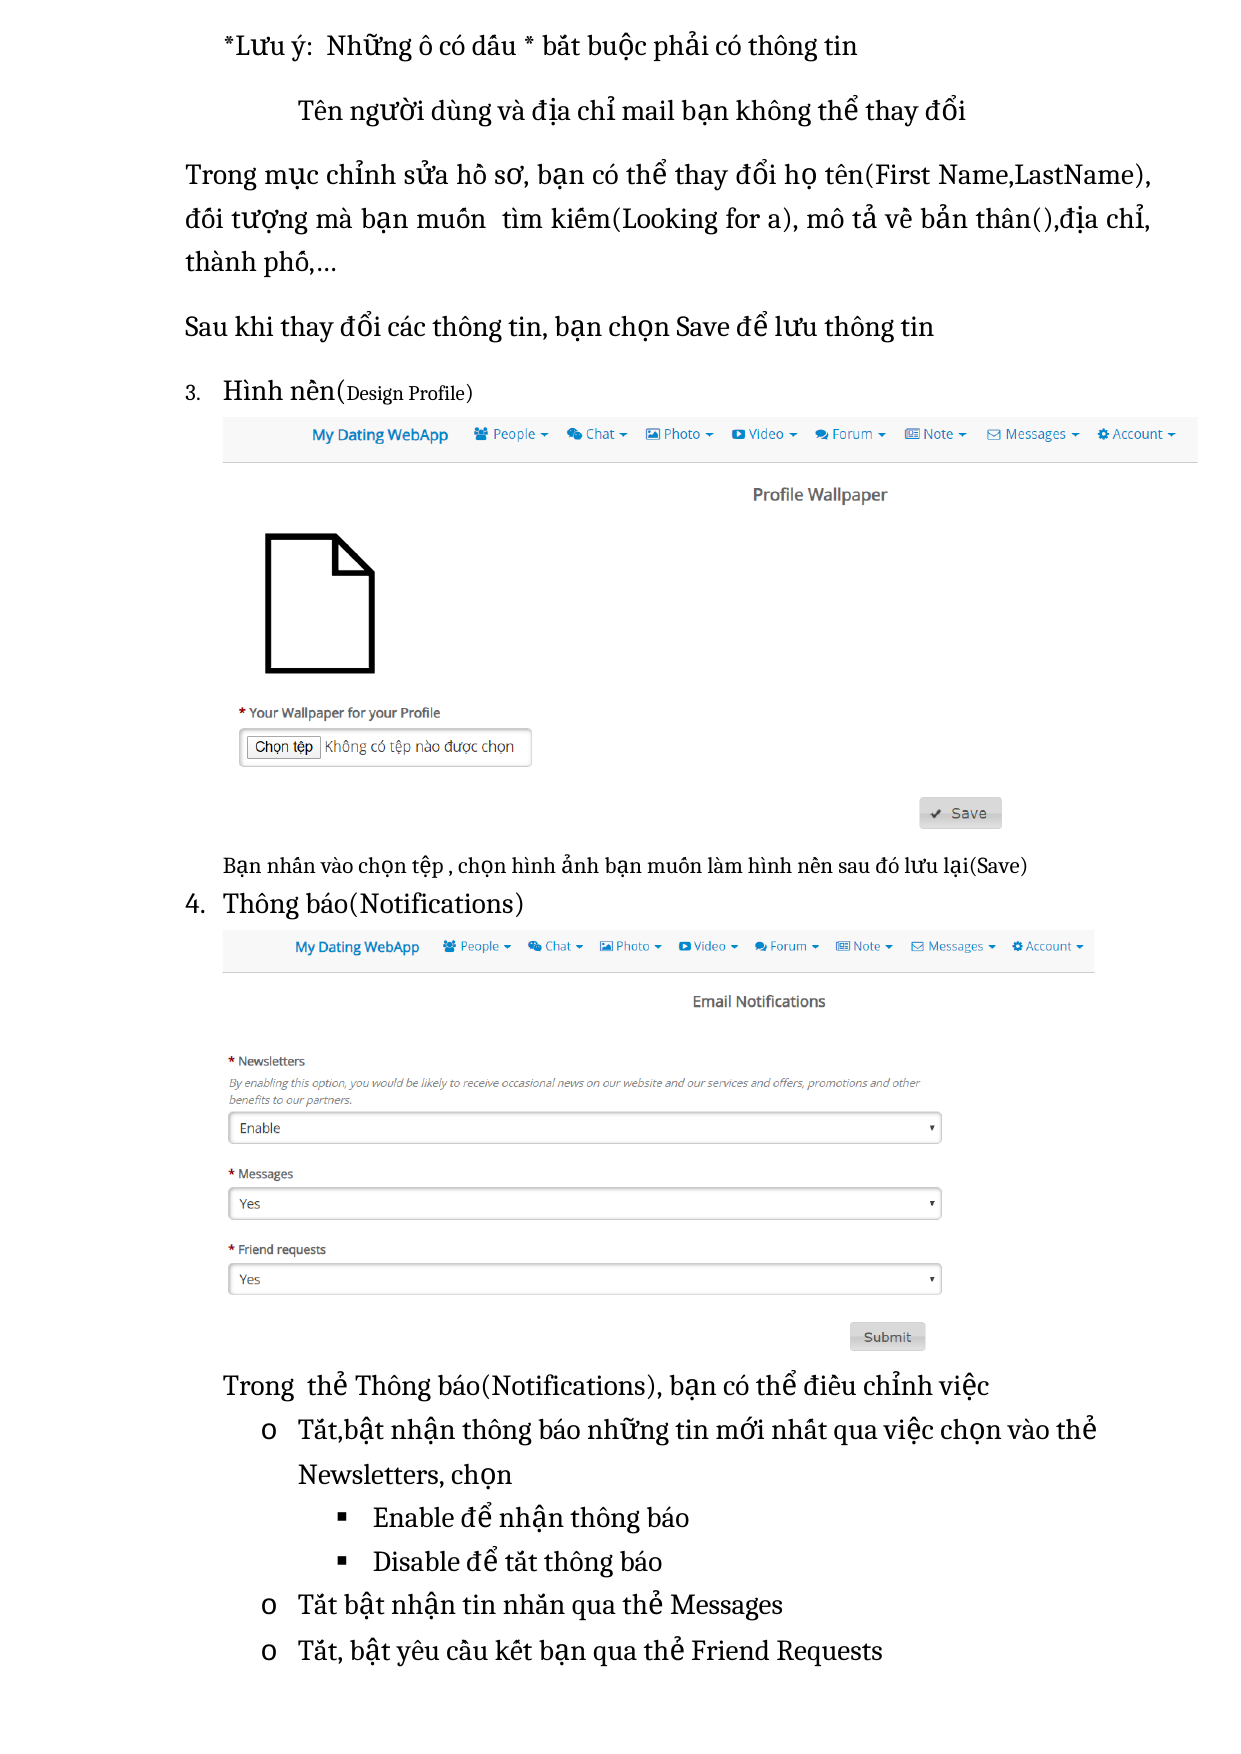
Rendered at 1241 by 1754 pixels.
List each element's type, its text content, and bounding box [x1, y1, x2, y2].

list Hình nền(Design Profile) [185, 374, 1152, 408]
list Thông báo(Notifications) [513, 887, 1152, 920]
list Enable để nhận thông báo [335, 1501, 1152, 1535]
picture [222, 417, 1198, 845]
text Sau khi thay đổi các thông tin, bạn chọn Save để lưu thông tin [185, 310, 1152, 343]
list Trong thẻ Thông báo(Notifications), bạn có thể điều chỉnh việc [645, 1369, 1152, 1403]
list Tắt, bật yêu cầu kết bạn qua thẻ Friend Requests [260, 1634, 1152, 1669]
list *Lưu ý: Những ô có dấu * bắt buộc phải có thông tin [223, 29, 1152, 63]
list Thông báo(Notifications) [185, 887, 359, 920]
list Tắt bật nhận tin nhắn qua thẻ Messages [260, 1588, 1152, 1623]
list Disable để tắt thông báo [335, 1545, 1152, 1578]
text Trong mục chỉnh sửa hồ sơ, bạn có thể thay đổi họ tên(First Name,LastName), đối tượng mà bạn muốn tìm kiếm(Looking for a), mô tả về bản thân(),địa chỉ, thành phố,… [185, 158, 1152, 279]
text Tên người dùng và địa chỉ mail bạn không thể thay đổi [185, 94, 1152, 127]
list Bạn nhấn vào chọn tệp , chọn hình ảnh bạn muốn làm hình nền sau đó lưu lại(Save) [223, 853, 1152, 879]
picture [222, 930, 1095, 1361]
list Trong thẻ Thông báo(Notifications), bạn có thể điều chỉnh việc [223, 1369, 491, 1403]
list Tắt,bật nhận thông báo những tin mới nhất qua việc chọn vào thẻ Newsletters, chọn [260, 1413, 1152, 1491]
